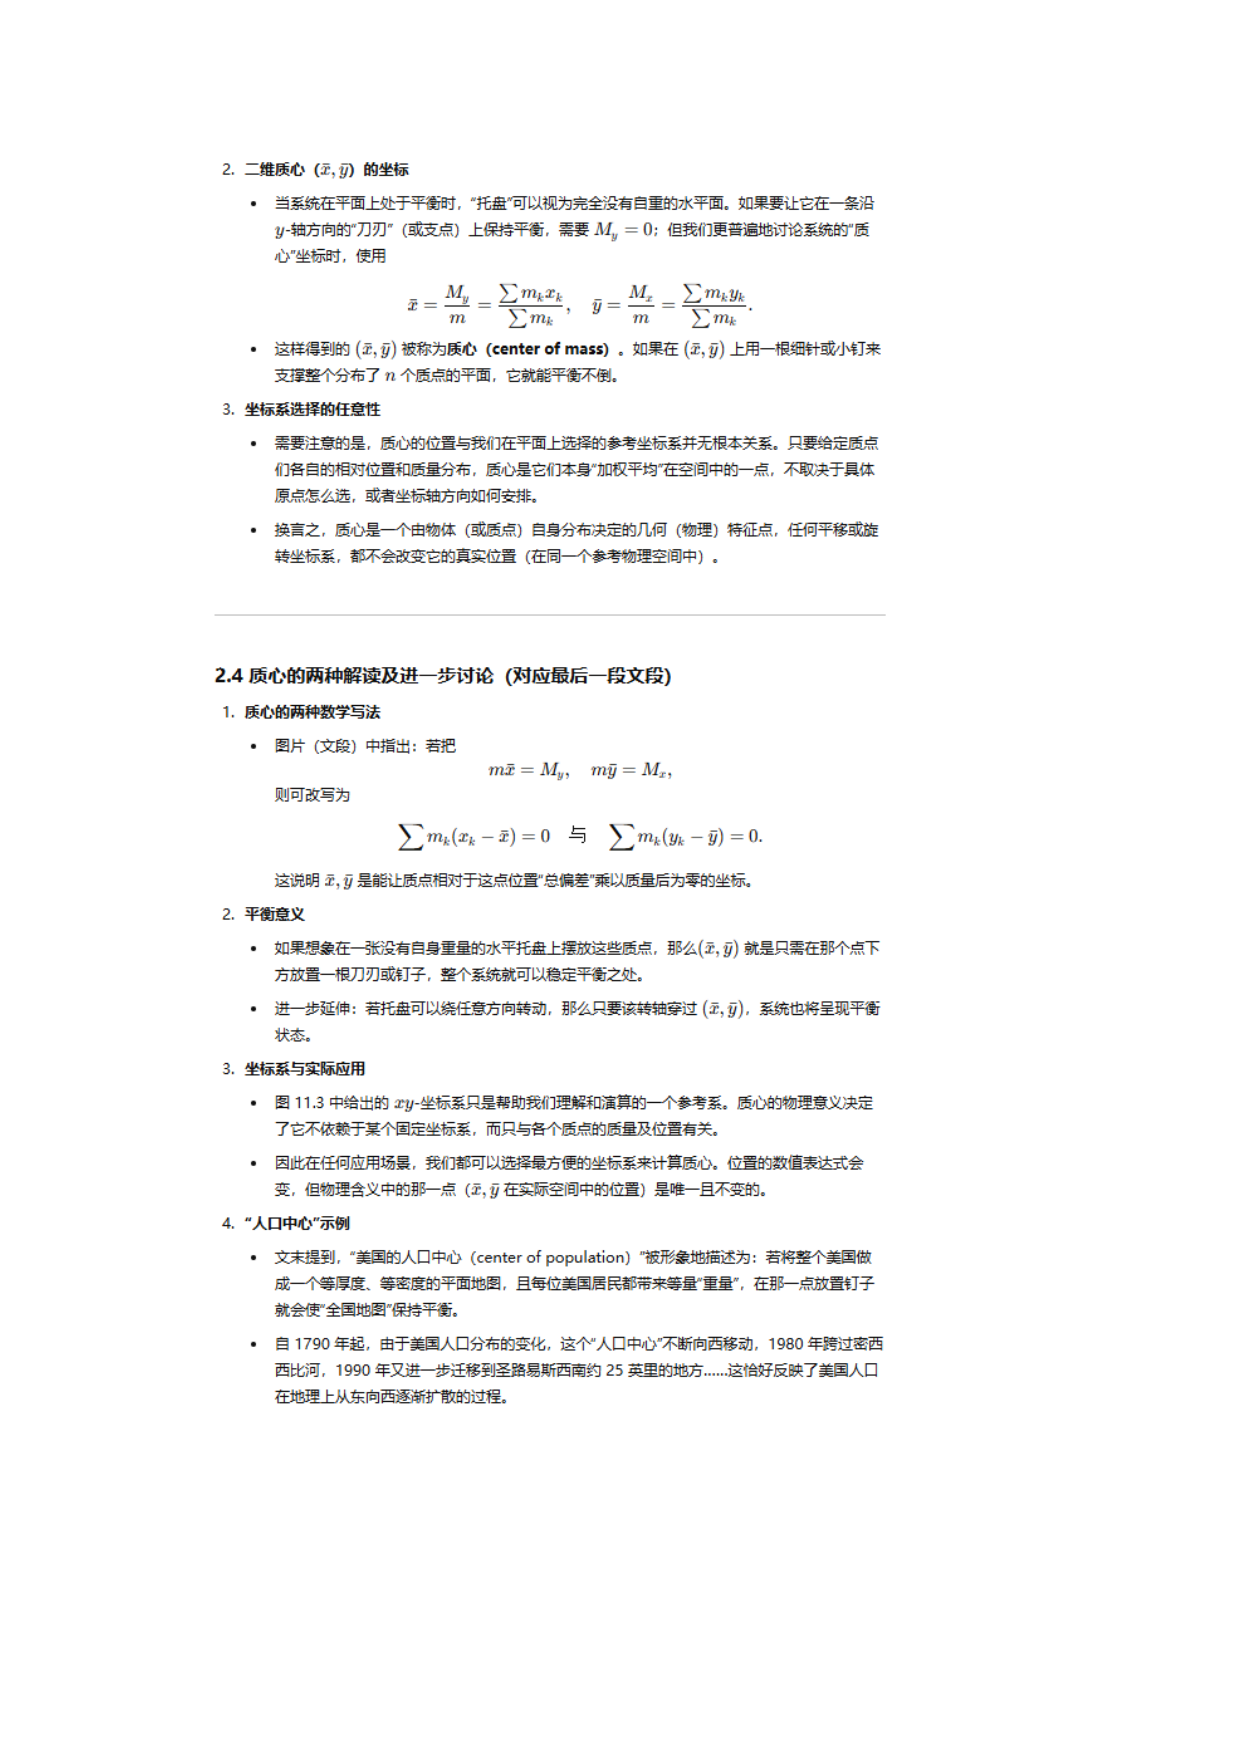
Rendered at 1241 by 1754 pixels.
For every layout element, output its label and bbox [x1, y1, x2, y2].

picture [187, 152, 1053, 1411]
